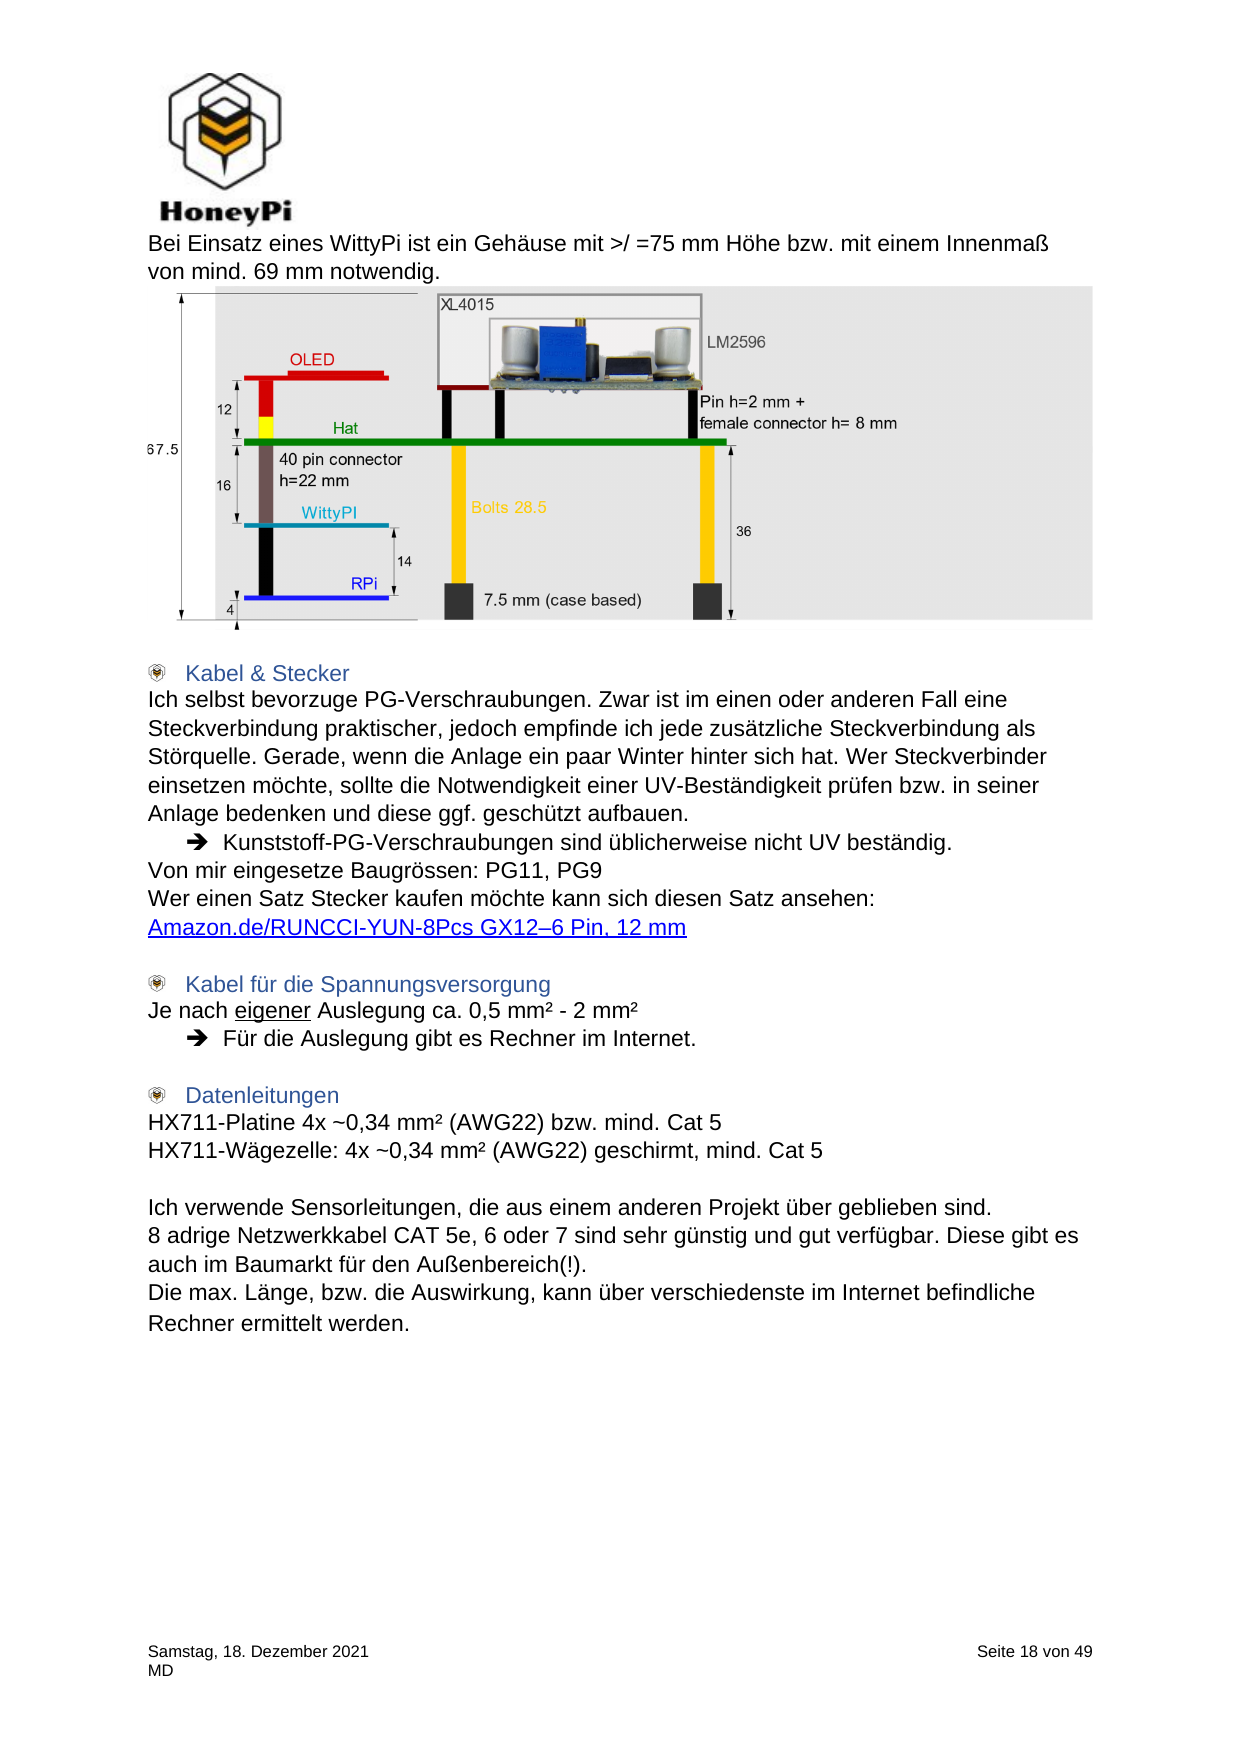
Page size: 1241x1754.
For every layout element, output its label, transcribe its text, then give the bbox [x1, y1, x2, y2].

list Kunststoff-PG-Verschraubungen sind üblicherweise nicht UV beständig. [185, 828, 1092, 855]
text HX711-Platine 4x ~0,34 mm² (AWG22) bzw. mind. Cat 5 [148, 1109, 1092, 1135]
picture [148, 975, 166, 992]
text HX711-Wägezelle: 4x ~0,34 mm² (AWG22) geschirmt, mind. Cat 5 [148, 1137, 1092, 1163]
list Für die Auslegung gibt es Rechner im Internet. [185, 1025, 1092, 1052]
subtitle Kabel & Stecker [148, 660, 1092, 686]
text Je nach eigener Auslegung ca. 0,5 mm² - 2 mm² [148, 997, 1092, 1023]
text Ich verwende Sensorleitungen, die aus einem anderen Projekt über geblieben sind. [148, 1194, 1092, 1220]
picture [147, 73, 304, 230]
text 8 adrige Netzwerkkabel CAT 5e, 6 oder 7 sind sehr günstig und gut verfügbar. Diese gibt es auch im Baumarkt für den Außenbereich(!). [148, 1222, 1092, 1277]
subtitle Datenleitungen [148, 1082, 1092, 1109]
picture [148, 664, 166, 682]
text Von mir eingesetze Baugrössen: PG11, PG9 [148, 857, 1092, 883]
text Ich selbst bevorzuge PG-Verschraubungen. Zwar ist im einen oder anderen Fall eine Steckverbindung praktischer, jedoch empfinde ich jede zusätzliche Steckverbindung als Störquelle. Gerade, wenn die Anlage ein paar Winter hinter sich hat. Wer Steckverbinder einsetzen möchte, sollte die Notwendigkeit einer UV-Beständigkeit prüfen bzw. in seiner Anlage bedenken und diese ggf. geschützt aufbauen. [148, 686, 1092, 826]
text Wer einen Satz Stecker kaufen möchte kann sich diesen Satz ansehen: Amazon.de/RUNCCI-YUN-8Pcs GX12–6 Pin, 12 mm [148, 885, 1092, 940]
picture [148, 1087, 166, 1104]
text Die max. Länge, bzw. die Auswirkung, kann über verschiedenste im Internet befindliche Rechner ermittelt werden. [148, 1279, 1092, 1337]
subtitle Kabel für die Spannungsversorgung [148, 971, 1092, 997]
picture [147, 286, 1093, 630]
text Bei Einsatz eines WittyPi ist ein Gehäuse mit >/ =75 mm Höhe bzw. mit einem Innenmaß von mind. 69 mm notwendig. [148, 229, 1092, 284]
